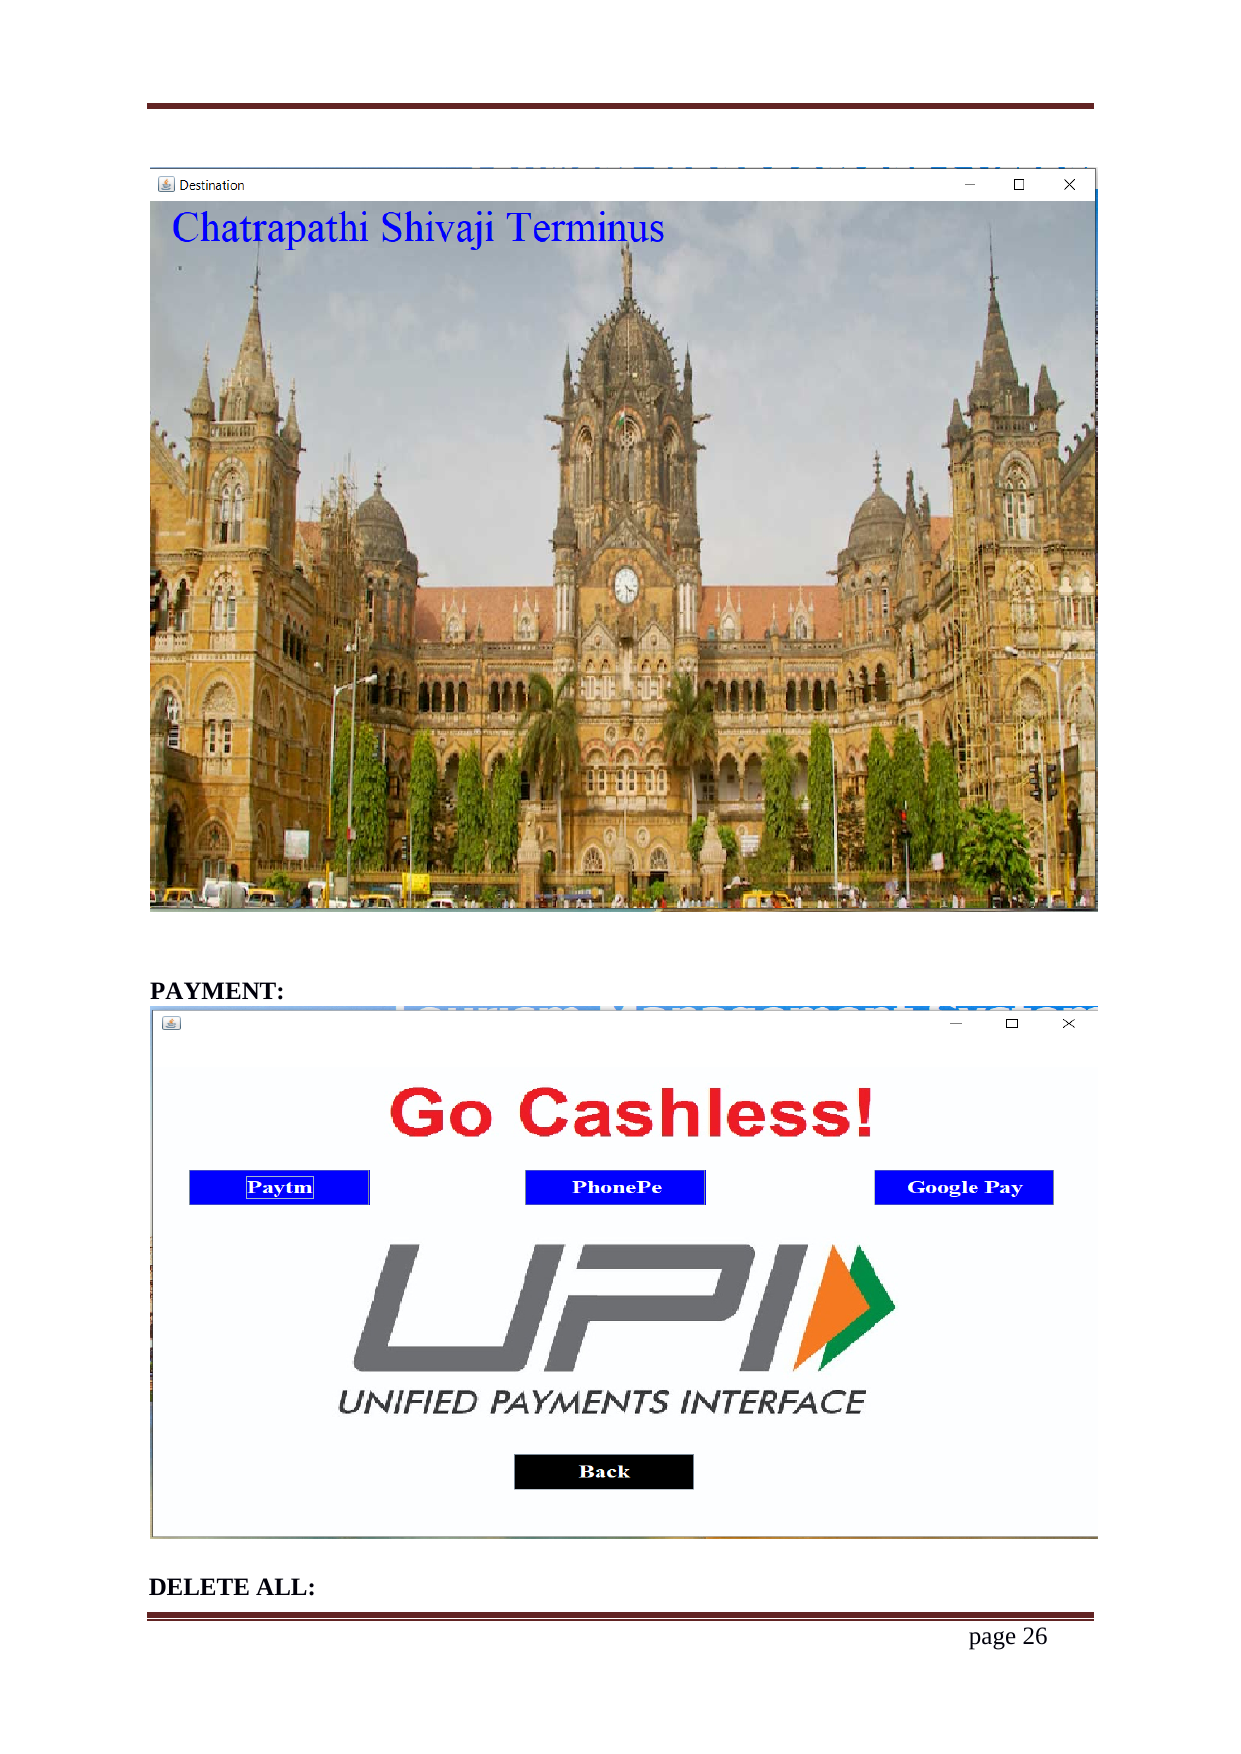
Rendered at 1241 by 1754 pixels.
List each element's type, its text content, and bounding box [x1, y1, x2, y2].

text DELETE ALL: [148, 1572, 1098, 1601]
picture [150, 167, 1098, 912]
picture [150, 1006, 1098, 1539]
text PAYMENT: [150, 976, 1098, 1004]
